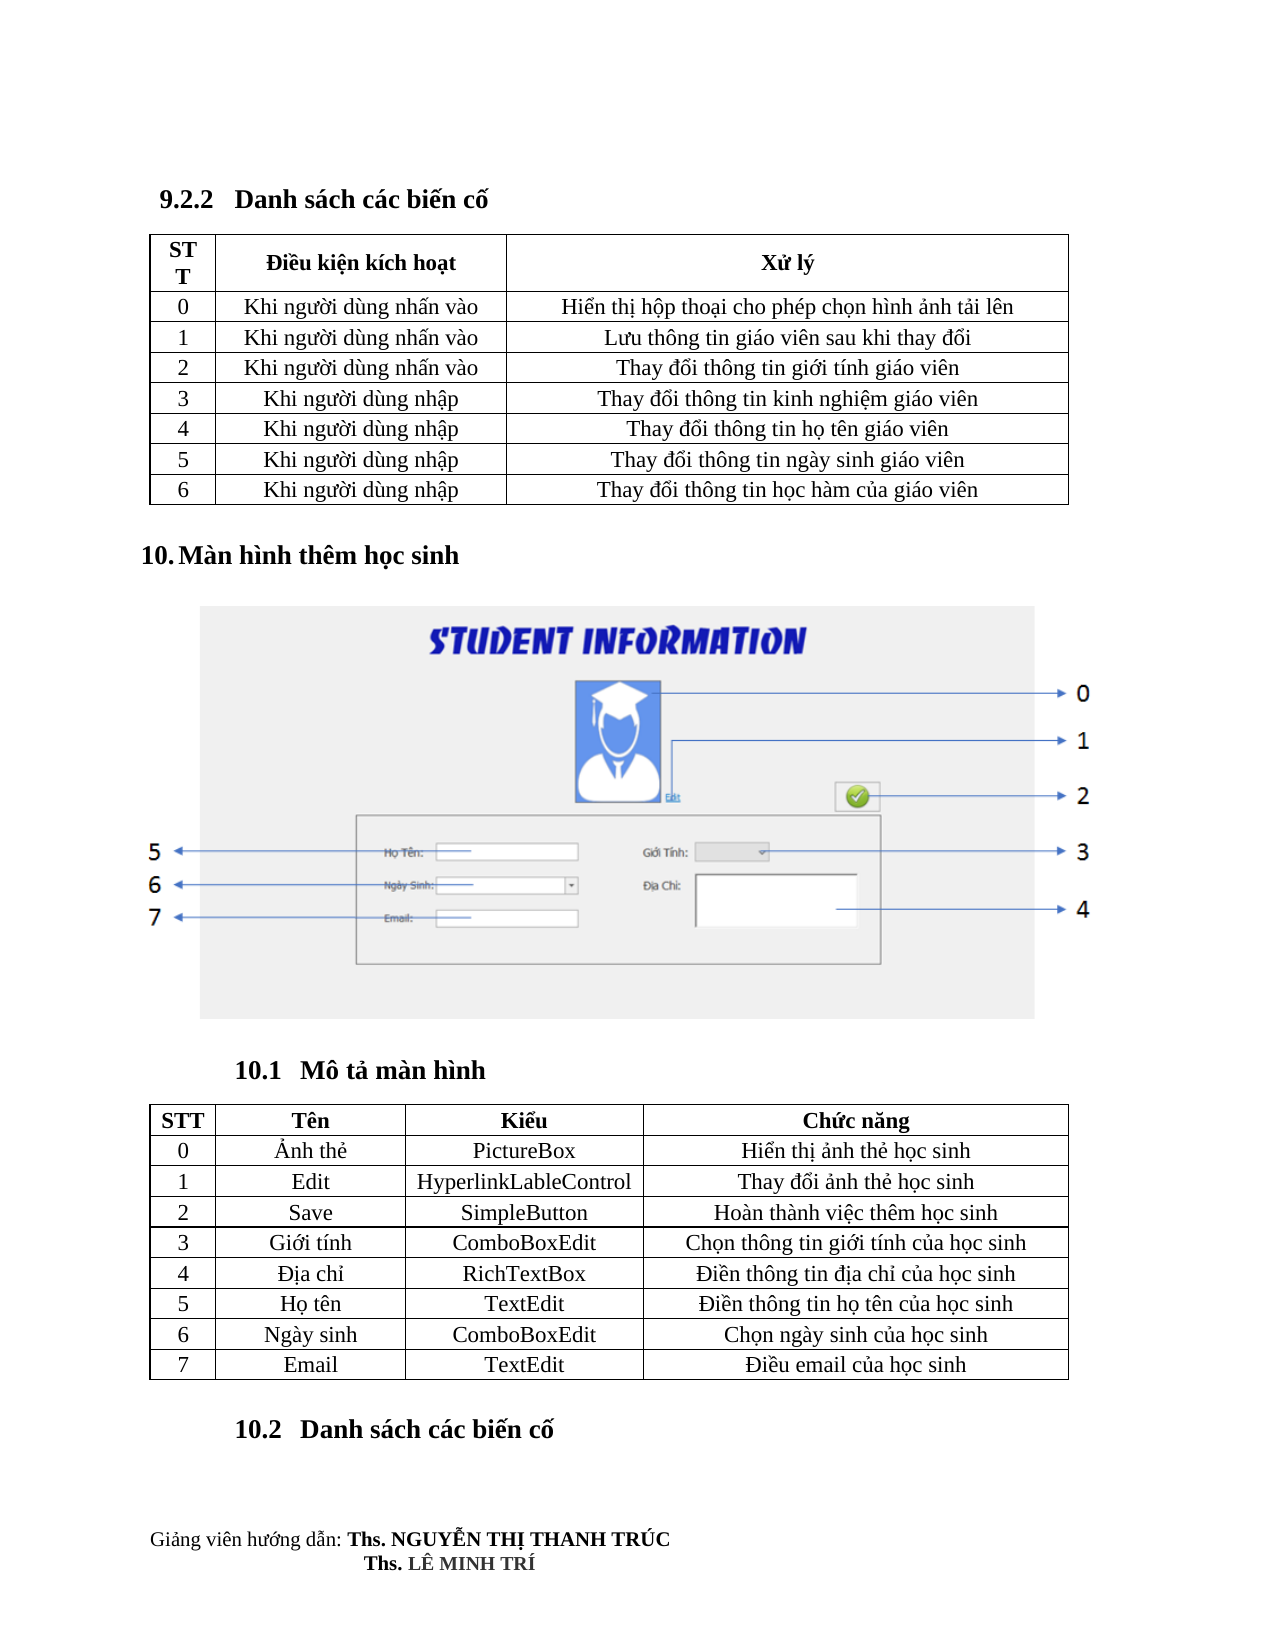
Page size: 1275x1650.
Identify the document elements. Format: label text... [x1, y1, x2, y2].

table_cell Khi người dùng nhập [216, 475, 506, 504]
table_cell 1 [151, 1166, 215, 1196]
table_cell Edit [216, 1166, 405, 1196]
table_cell 4 [151, 414, 215, 443]
table_cell Thay đổi thông tin họ tên giáo viên [507, 414, 1068, 443]
table_cell Chọn ngày sinh của học sinh [644, 1319, 1068, 1348]
table_cell ComboBoxEdit [406, 1319, 643, 1348]
table_cell Điền thông tin địa chỉ của học sinh [644, 1258, 1068, 1287]
table_cell 7 [151, 1350, 215, 1379]
table_cell Hiển thị hộp thoại cho phép chọn hình ảnh tải lên [507, 292, 1068, 321]
table_cell 0 [151, 292, 215, 321]
table_cell HyperlinkLableControl [406, 1166, 643, 1196]
table_cell Họ tên [216, 1289, 405, 1318]
table_header Kiểu [406, 1105, 643, 1135]
table_cell 6 [151, 475, 215, 504]
table_cell 6 [151, 1319, 215, 1348]
table_cell Khi người dùng nhấn vào [216, 322, 506, 352]
table_cell Ảnh thẻ [216, 1136, 405, 1165]
table_cell Ngày sinh [216, 1319, 405, 1348]
table_cell Lưu thông tin giáo viên sau khi thay đổi [507, 322, 1068, 352]
table_cell 5 [151, 1289, 215, 1318]
table_cell Khi người dùng nhấn vào [216, 353, 506, 382]
table_cell Save [216, 1197, 405, 1226]
table_cell Điều email của học sinh [644, 1350, 1068, 1379]
table_cell Thay đổi thông tin ngày sinh giáo viên [507, 444, 1068, 474]
list Mô tả màn hình [234, 1054, 1125, 1085]
table_cell Thay đổi thông tin kinh nghiệm giáo viên [507, 383, 1068, 413]
table_header Điều kiện kích hoạt [216, 235, 506, 291]
table_cell Thay đổi ảnh thẻ học sinh [644, 1166, 1068, 1196]
table_cell 1 [151, 322, 215, 352]
table_cell PictureBox [406, 1136, 643, 1165]
table_cell Khi người dùng nhập [216, 383, 506, 413]
list Danh sách các biến cố [234, 1414, 1125, 1445]
list Danh sách các biến cố [159, 183, 1125, 215]
table_cell Khi người dùng nhấn vào [216, 292, 506, 321]
table_cell Hiển thị ảnh thẻ học sinh [644, 1136, 1068, 1165]
table_header Xử lý [507, 235, 1068, 291]
table_cell Chọn thông tin giới tính của học sinh [644, 1228, 1068, 1257]
table_cell Hoàn thành việc thêm học sinh [644, 1197, 1068, 1226]
table_cell 3 [151, 383, 215, 413]
table_cell ComboBoxEdit [406, 1228, 643, 1257]
table_cell 0 [151, 1136, 215, 1165]
table_cell 2 [151, 353, 215, 382]
table_cell Điền thông tin họ tên của học sinh [644, 1289, 1068, 1318]
table_header STT [151, 235, 215, 291]
table_cell RichTextBox [406, 1258, 643, 1287]
table_cell Khi người dùng nhập [216, 414, 506, 443]
table_cell Địa chỉ [216, 1258, 405, 1287]
table_cell Khi người dùng nhập [216, 444, 506, 474]
table_cell TextEdit [406, 1289, 643, 1318]
table_cell Email [216, 1350, 405, 1379]
table_header STT [151, 1105, 215, 1135]
table_cell Thay đổi thông tin giới tính giáo viên [507, 353, 1068, 382]
table_header Chức năng [644, 1105, 1068, 1135]
table_cell SimpleButton [406, 1197, 643, 1226]
table_cell Thay đổi thông tin học hàm của giáo viên [507, 475, 1068, 504]
list Màn hình thêm học sinh [141, 539, 1125, 570]
table_cell 3 [151, 1228, 215, 1257]
table_cell 2 [151, 1197, 215, 1226]
table_cell 4 [151, 1258, 215, 1287]
table_cell Giới tính [216, 1228, 405, 1257]
picture [131, 606, 1107, 1019]
table_cell TextEdit [406, 1350, 643, 1379]
table_header Tên [216, 1105, 405, 1135]
table_cell 5 [151, 444, 215, 474]
